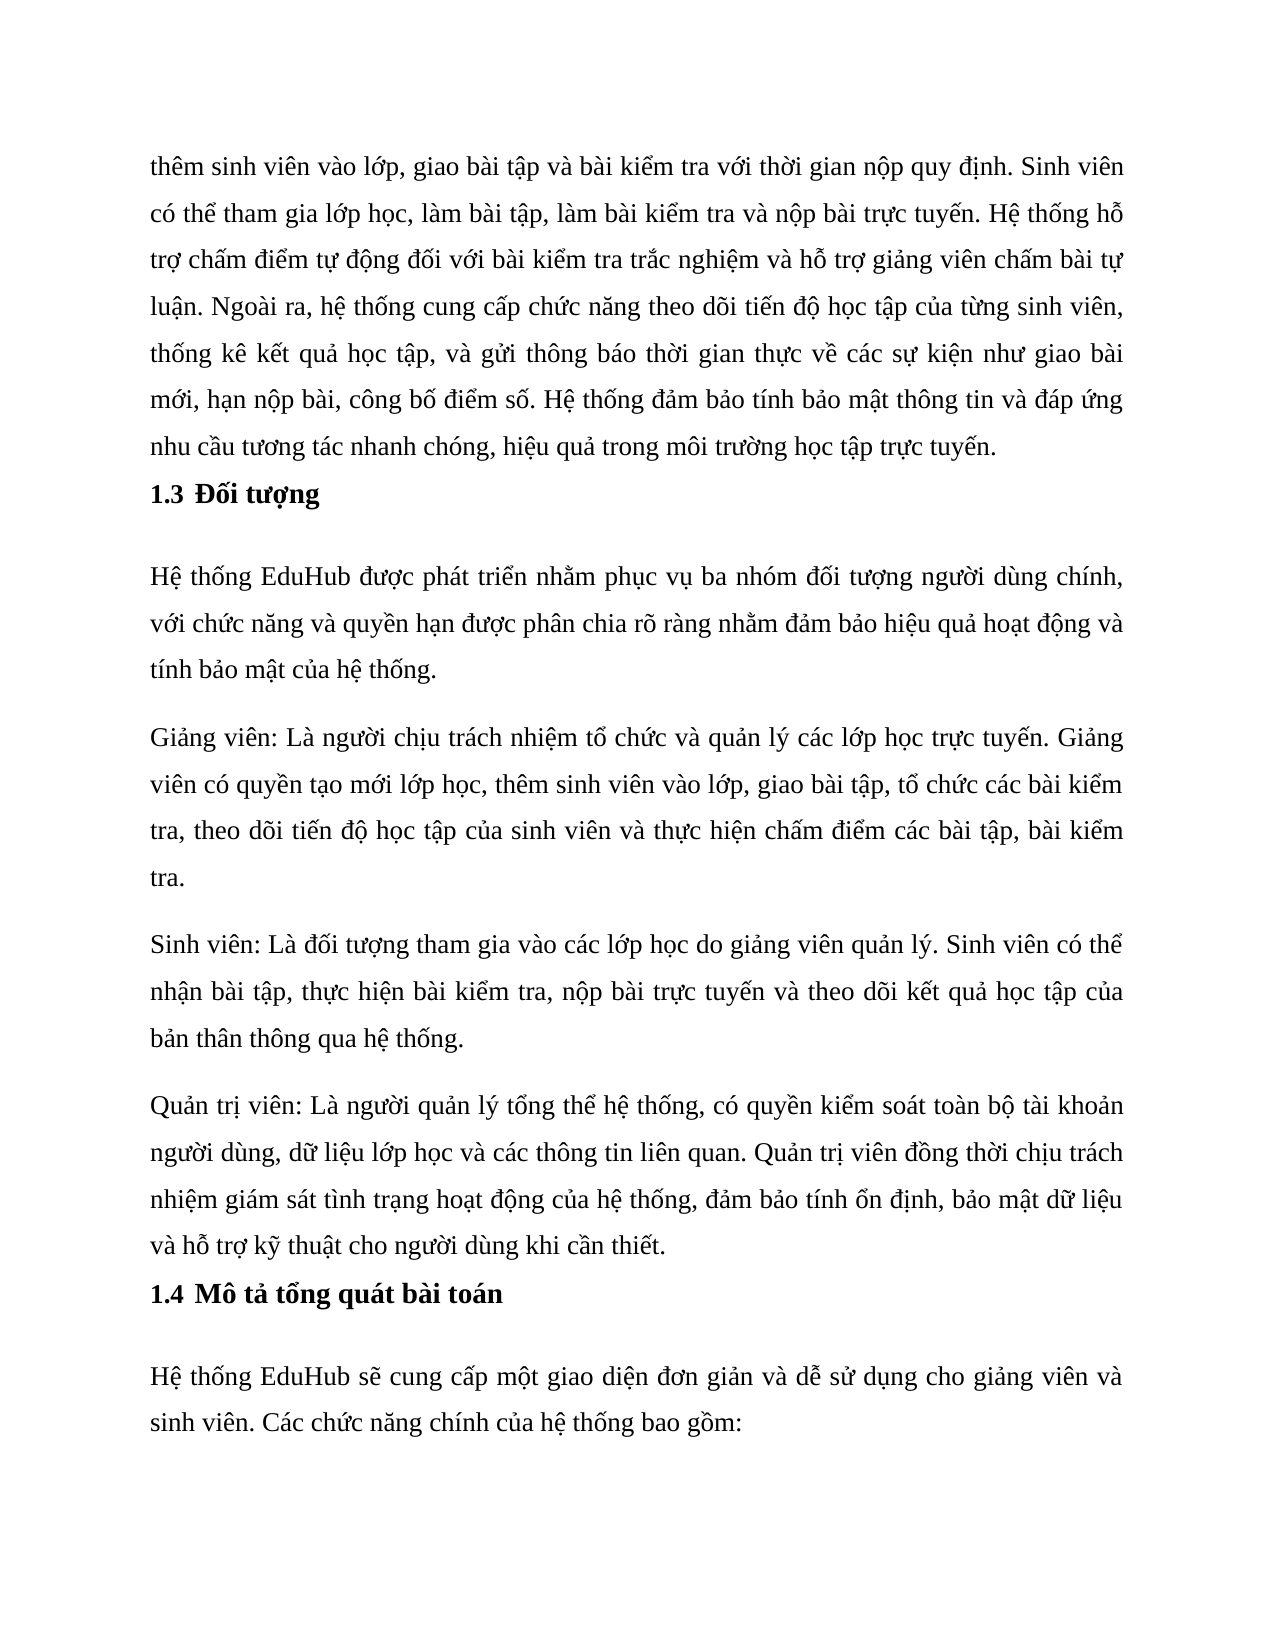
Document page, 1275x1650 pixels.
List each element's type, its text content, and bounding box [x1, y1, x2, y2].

text Giảng viên: Là người chịu trách nhiệm tổ chức và quản lý các lớp học trực tuyến. Giảng viên có quyền tạo mới lớp học, thêm sinh viên vào lớp, giao bài tập, tổ chức các bài kiểm tra, theo dõi tiến độ học tập của sinh viên và thực hiện chấm điểm các bài tập, bài kiểm tra. [150, 721, 1125, 892]
text Sinh viên: Là đối tượng tham gia vào các lớp học do giảng viên quản lý. Sinh viên có thể nhận bài tập, thực hiện bài kiểm tra, nộp bài trực tuyến và theo dõi kết quả học tập của bản thân thông qua hệ thống. [150, 928, 1125, 1053]
list Mô tả tổng quát bài toán [150, 1276, 1125, 1309]
text Quản trị viên: Là người quản lý tổng thể hệ thống, có quyền kiểm soát toàn bộ tài khoản người dùng, dữ liệu lớp học và các thông tin liên quan. Quản trị viên đồng thời chịu trách nhiệm giám sát tình trạng hoạt động của hệ thống, đảm bảo tính ổn định, bảo mật dữ liệu và hỗ trợ kỹ thuật cho người dùng khi cần thiết. [150, 1089, 1125, 1261]
list Đối tượng [150, 477, 1125, 510]
text Hệ thống EduHub được phát triển nhằm phục vụ ba nhóm đối tượng người dùng chính, với chức năng và quyền hạn được phân chia rõ ràng nhằm đảm bảo hiệu quả hoạt động và tính bảo mật của hệ thống. [150, 560, 1125, 685]
text Hệ thống EduHub sẽ cung cấp một giao diện đơn giản và dễ sử dụng cho giảng viên và sinh viên. Các chức năng chính của hệ thống bao gồm: [150, 1359, 1125, 1437]
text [150, 150, 1125, 461]
